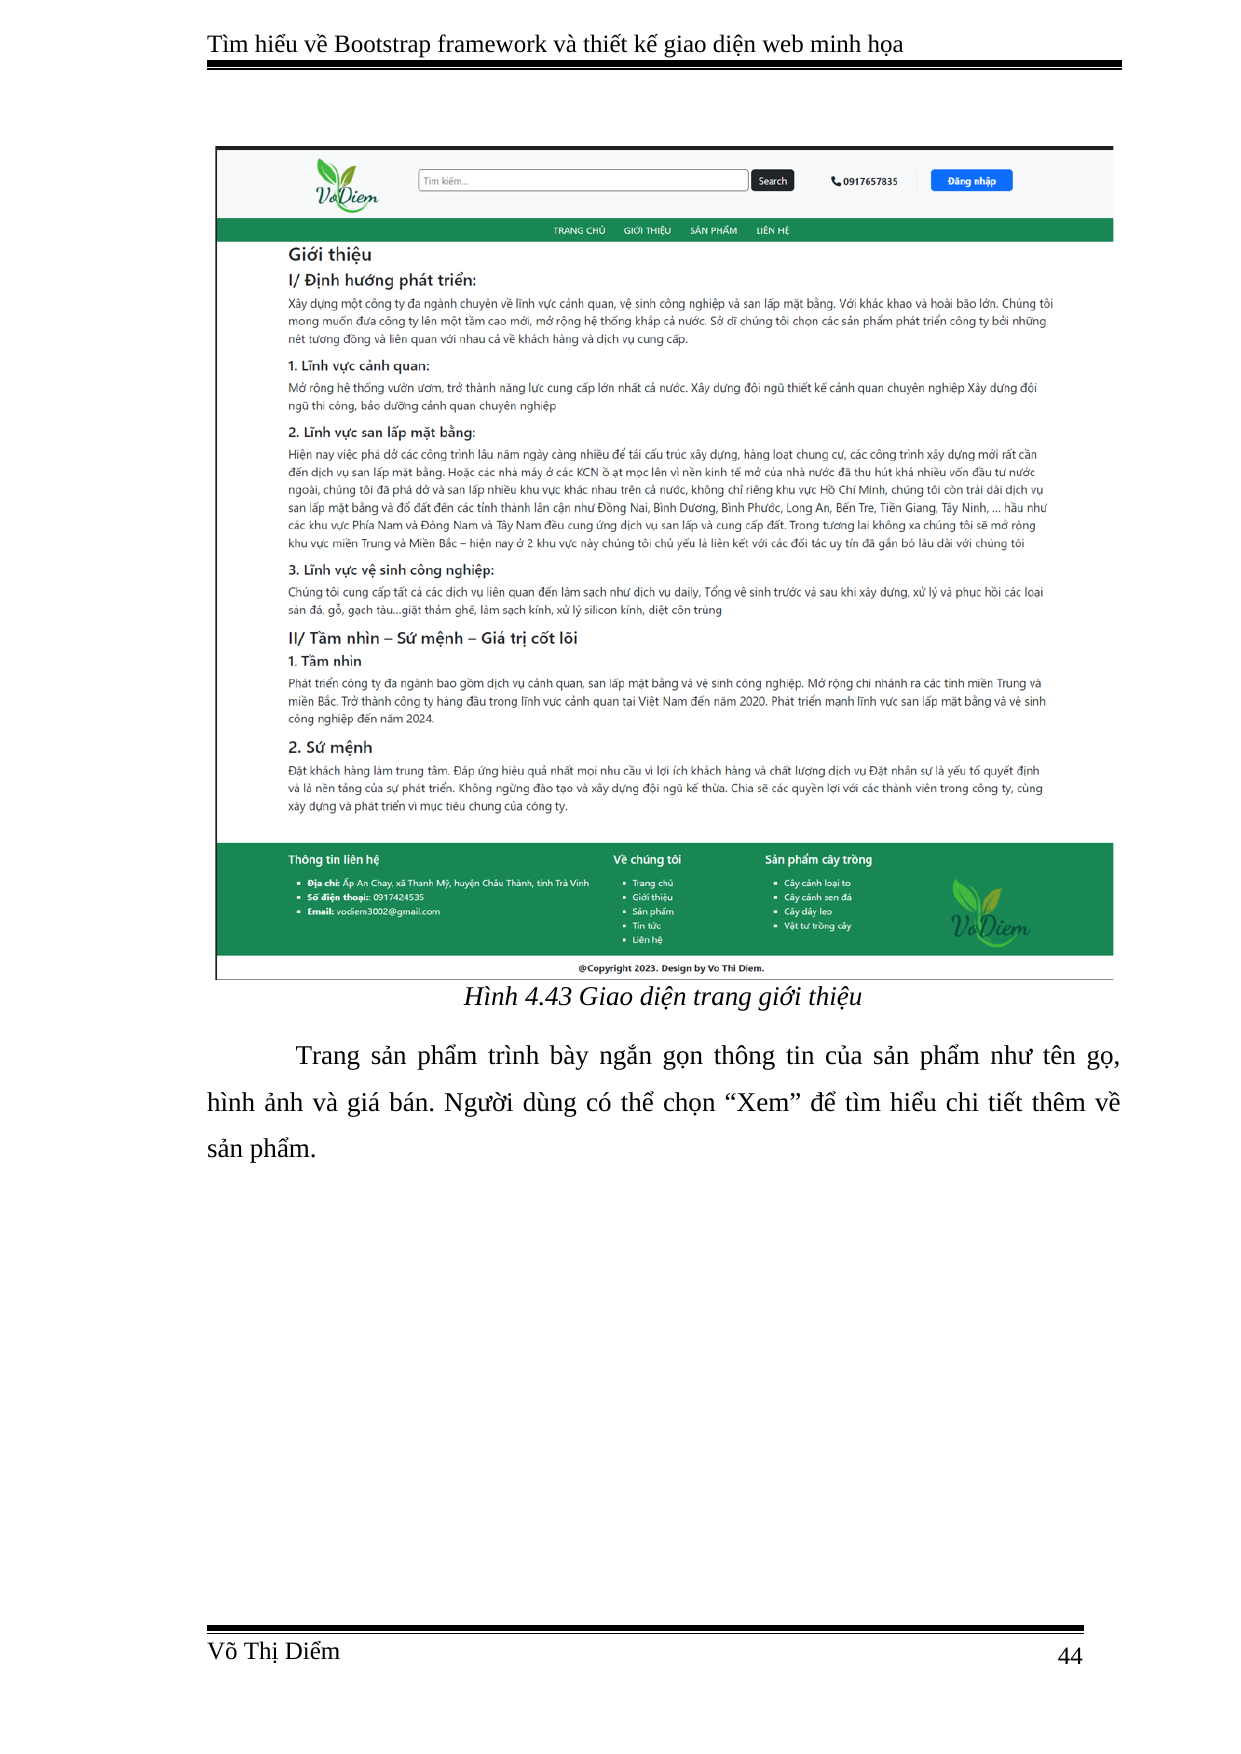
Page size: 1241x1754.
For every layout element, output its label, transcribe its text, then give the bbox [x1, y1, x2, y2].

picture [215, 146, 1114, 980]
text Trang sản phẩm trình bày ngắn gọn thông tin của sản phẩm như tên gọ, hình ảnh và giá bán. Người dùng có thể chọn “Xem” để tìm hiểu chi tiết thêm về sản phẩm. [207, 1039, 1122, 1163]
